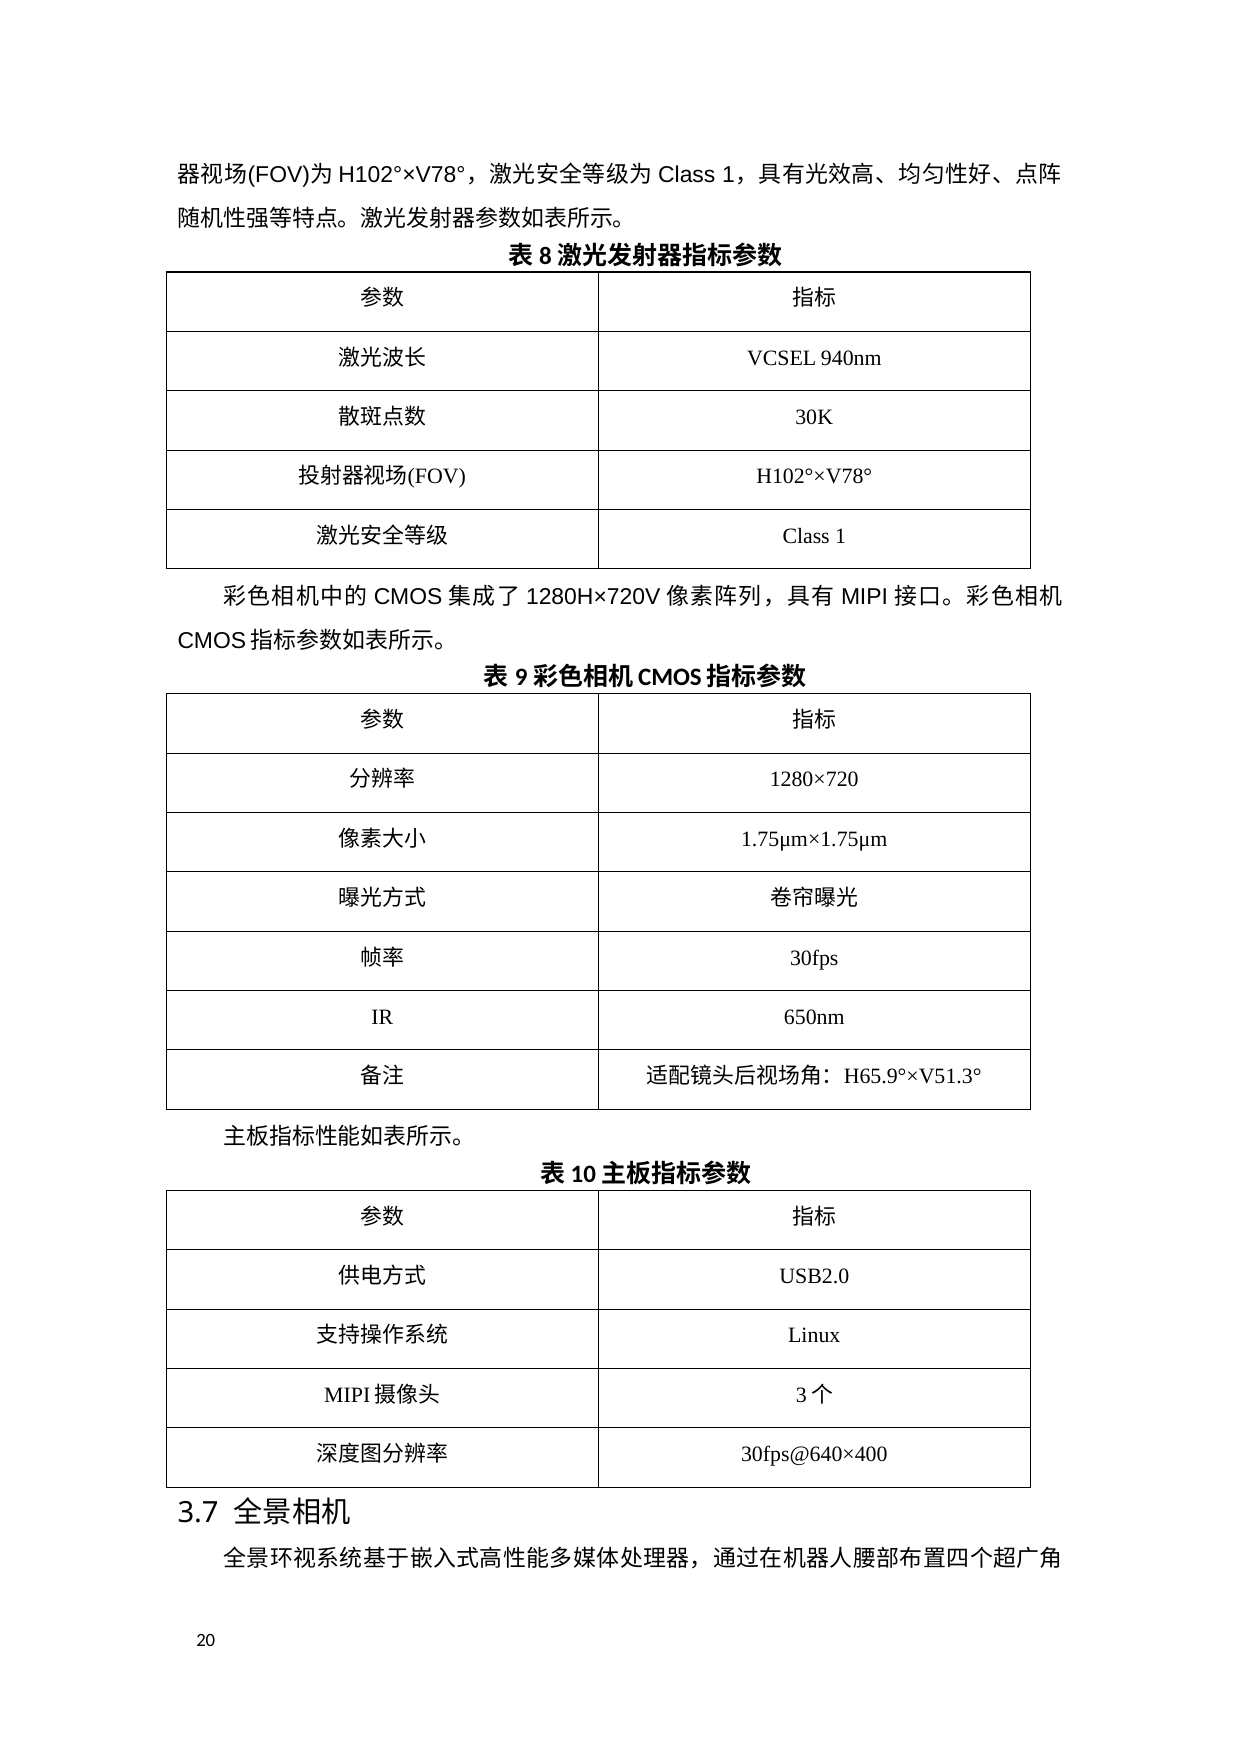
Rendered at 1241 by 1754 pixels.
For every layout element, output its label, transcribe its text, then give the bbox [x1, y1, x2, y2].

text 表 9 彩色相机CMOS指标参数 [177, 657, 1063, 693]
table_cell 1.75μm×1.75μm [599, 813, 1030, 871]
table_header 参数 [167, 273, 598, 331]
table_cell 支持操作系统 [167, 1310, 598, 1368]
text 表 10主板指标参数 [177, 1153, 1063, 1190]
table_cell 曝光方式 [167, 872, 598, 931]
table_cell 像素大小 [167, 813, 598, 871]
table_cell 3个 [599, 1369, 1030, 1427]
table_cell 激光安全等级 [167, 510, 598, 568]
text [177, 1531, 1063, 1575]
table_cell VCSEL 940nm [599, 332, 1030, 390]
table_header 指标 [599, 1191, 1030, 1249]
table_cell 1280×720 [599, 754, 1030, 812]
table_cell 投射器视场(FOV) [167, 451, 598, 509]
table_cell 适配镜头后视场角：H65.9°×V51.3° [599, 1050, 1030, 1109]
table_header 参数 [167, 694, 598, 752]
table_cell 帧率 [167, 932, 598, 990]
table_cell 30fps [599, 932, 1030, 990]
table_cell Linux [599, 1310, 1030, 1368]
table_cell IR [167, 991, 598, 1049]
table_cell H102°×V78° [599, 451, 1030, 509]
text 表 8 激光发射器指标参数 [177, 235, 1063, 271]
table_cell 650nm [599, 991, 1030, 1049]
table_cell MIPI摄像头 [167, 1369, 598, 1427]
table_cell 卷帘曝光 [599, 872, 1030, 931]
table_cell 散斑点数 [167, 391, 598, 449]
text 主板指标性能如表所示。 [177, 1110, 1063, 1153]
table_cell 供电方式 [167, 1250, 598, 1308]
table_cell 备注 [167, 1050, 598, 1109]
text 彩色相机中的CMOS集成了1280H×720V像素阵列，具有MIPI接口。彩色相机CMOS指标参数如表所示。 [177, 569, 1063, 657]
table_cell Class 1 [599, 510, 1030, 568]
table_cell 深度图分辨率 [167, 1428, 598, 1487]
table_header 指标 [599, 273, 1030, 331]
table_cell 激光波长 [167, 332, 598, 390]
table_cell 30fps@640×400 [599, 1428, 1030, 1487]
text 全景相机 [177, 1488, 1063, 1531]
table_header 指标 [599, 694, 1030, 752]
table_cell 分辨率 [167, 754, 598, 812]
table_header 参数 [167, 1191, 598, 1249]
table_cell USB2.0 [599, 1250, 1030, 1308]
table_cell 30K [599, 391, 1030, 449]
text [177, 148, 1063, 235]
